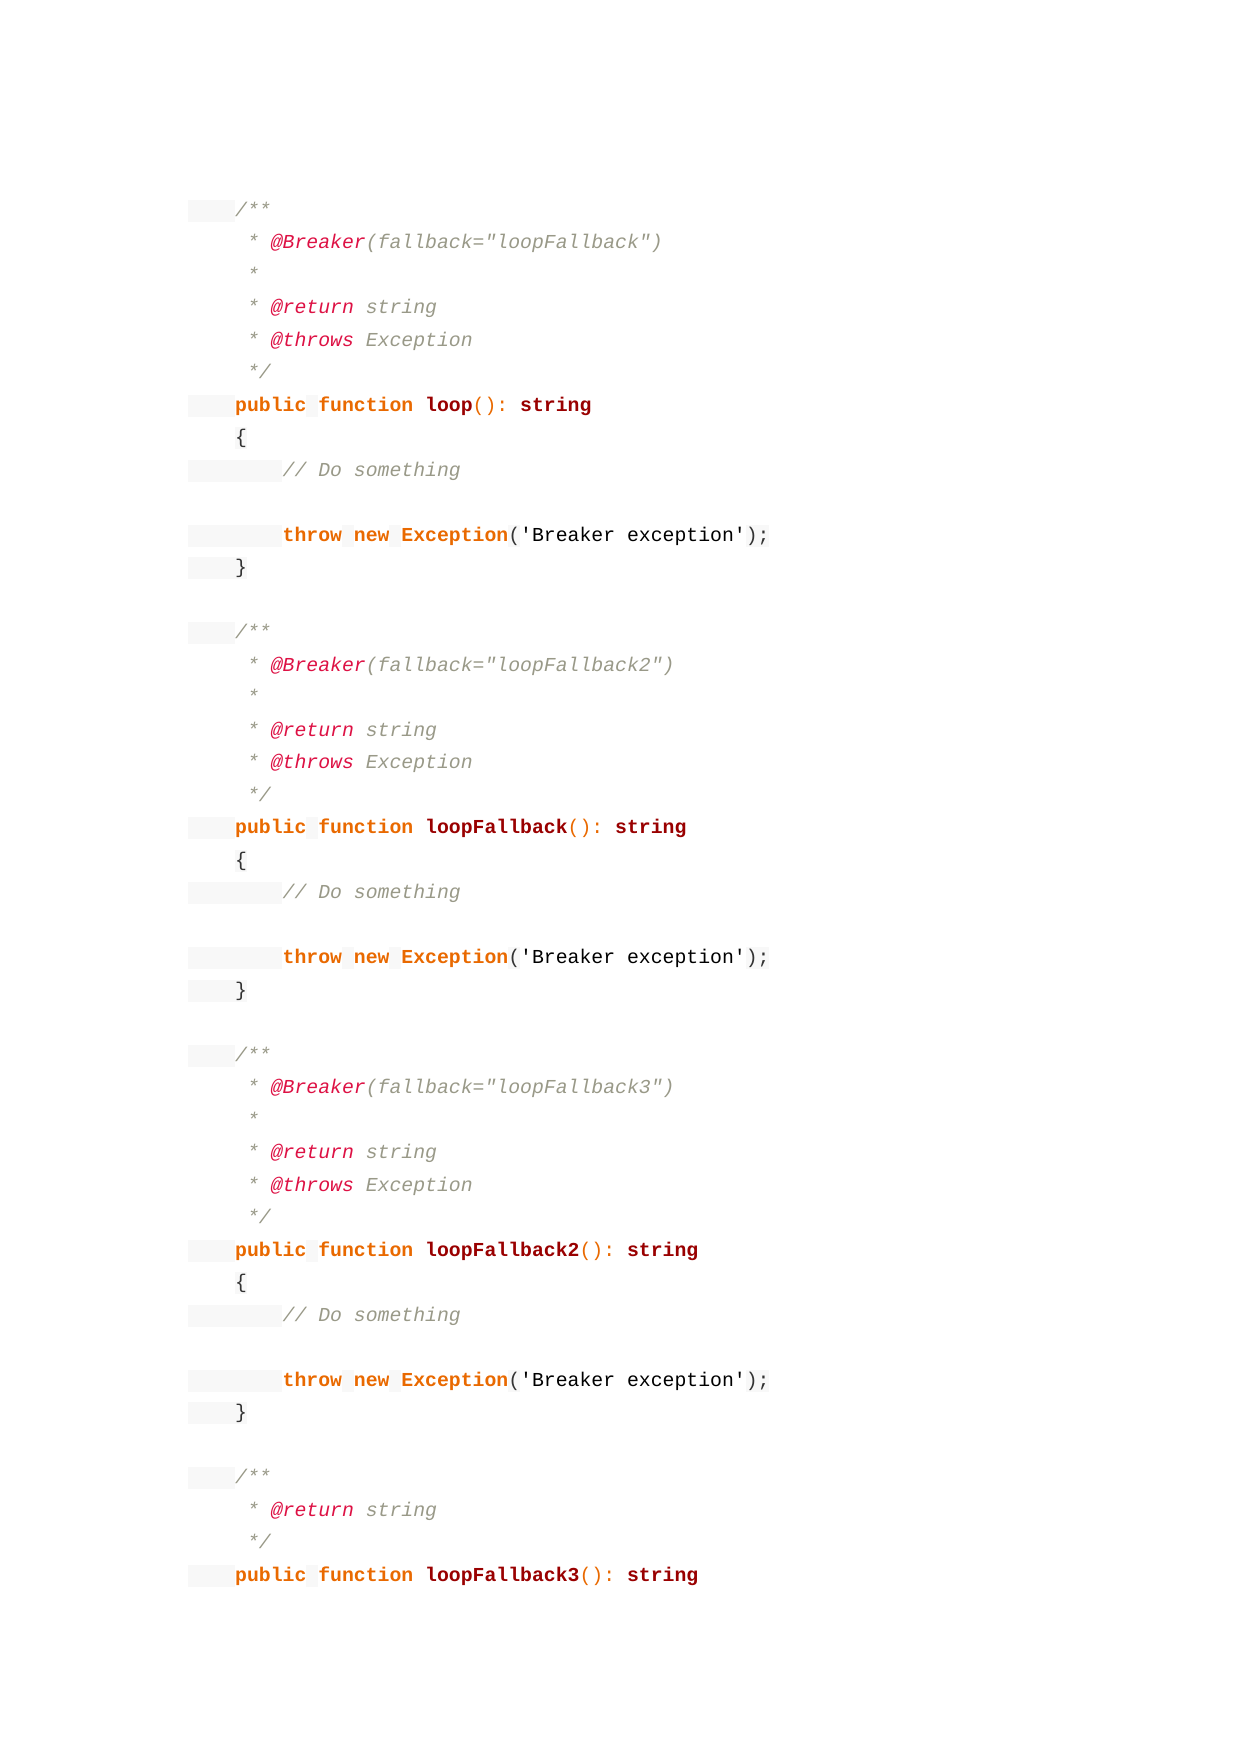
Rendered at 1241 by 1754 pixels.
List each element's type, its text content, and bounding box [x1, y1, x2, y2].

text */ [187, 357, 1053, 389]
text * [187, 259, 1053, 292]
text * @return string [187, 714, 1053, 747]
text } [187, 974, 1053, 1007]
text * @return string [187, 1494, 1053, 1527]
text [187, 519, 1053, 552]
text /** [187, 194, 1053, 227]
text * @return string [187, 292, 1053, 324]
text { [187, 844, 1053, 877]
text /** [187, 1462, 1053, 1494]
text } [187, 552, 1053, 584]
text * [187, 682, 1053, 714]
text public function loopFallback3(): string [187, 1559, 1053, 1592]
text * @Breaker(fallback="loopFallback2") [187, 649, 1053, 682]
text { [187, 1267, 1053, 1299]
text * @throws Exception [187, 1169, 1053, 1202]
text throw new Exception('Breaker exception'); [187, 1364, 1053, 1397]
text public function loop(): string [187, 389, 1053, 422]
text throw new Exception('Breaker exception'); [187, 942, 1053, 974]
text public function loopFallback2(): string [187, 1234, 1053, 1267]
text /** [187, 617, 1053, 649]
text // Do something [187, 1299, 1053, 1332]
text * @Breaker(fallback="loopFallback3") [187, 1072, 1053, 1104]
text */ [187, 1527, 1053, 1559]
text /** [187, 1039, 1053, 1072]
text * @throws Exception [187, 747, 1053, 779]
text * [187, 1104, 1053, 1137]
text */ [187, 1202, 1053, 1234]
text * @return string [187, 1137, 1053, 1169]
text { [187, 422, 1053, 454]
text // Do something [187, 877, 1053, 909]
text // Do something [187, 454, 1053, 487]
text */ [187, 779, 1053, 812]
text } [187, 1397, 1053, 1429]
text * @throws Exception [187, 324, 1053, 357]
text public function loopFallback(): string [187, 812, 1053, 844]
text * @Breaker(fallback="loopFallback") [187, 227, 1053, 259]
